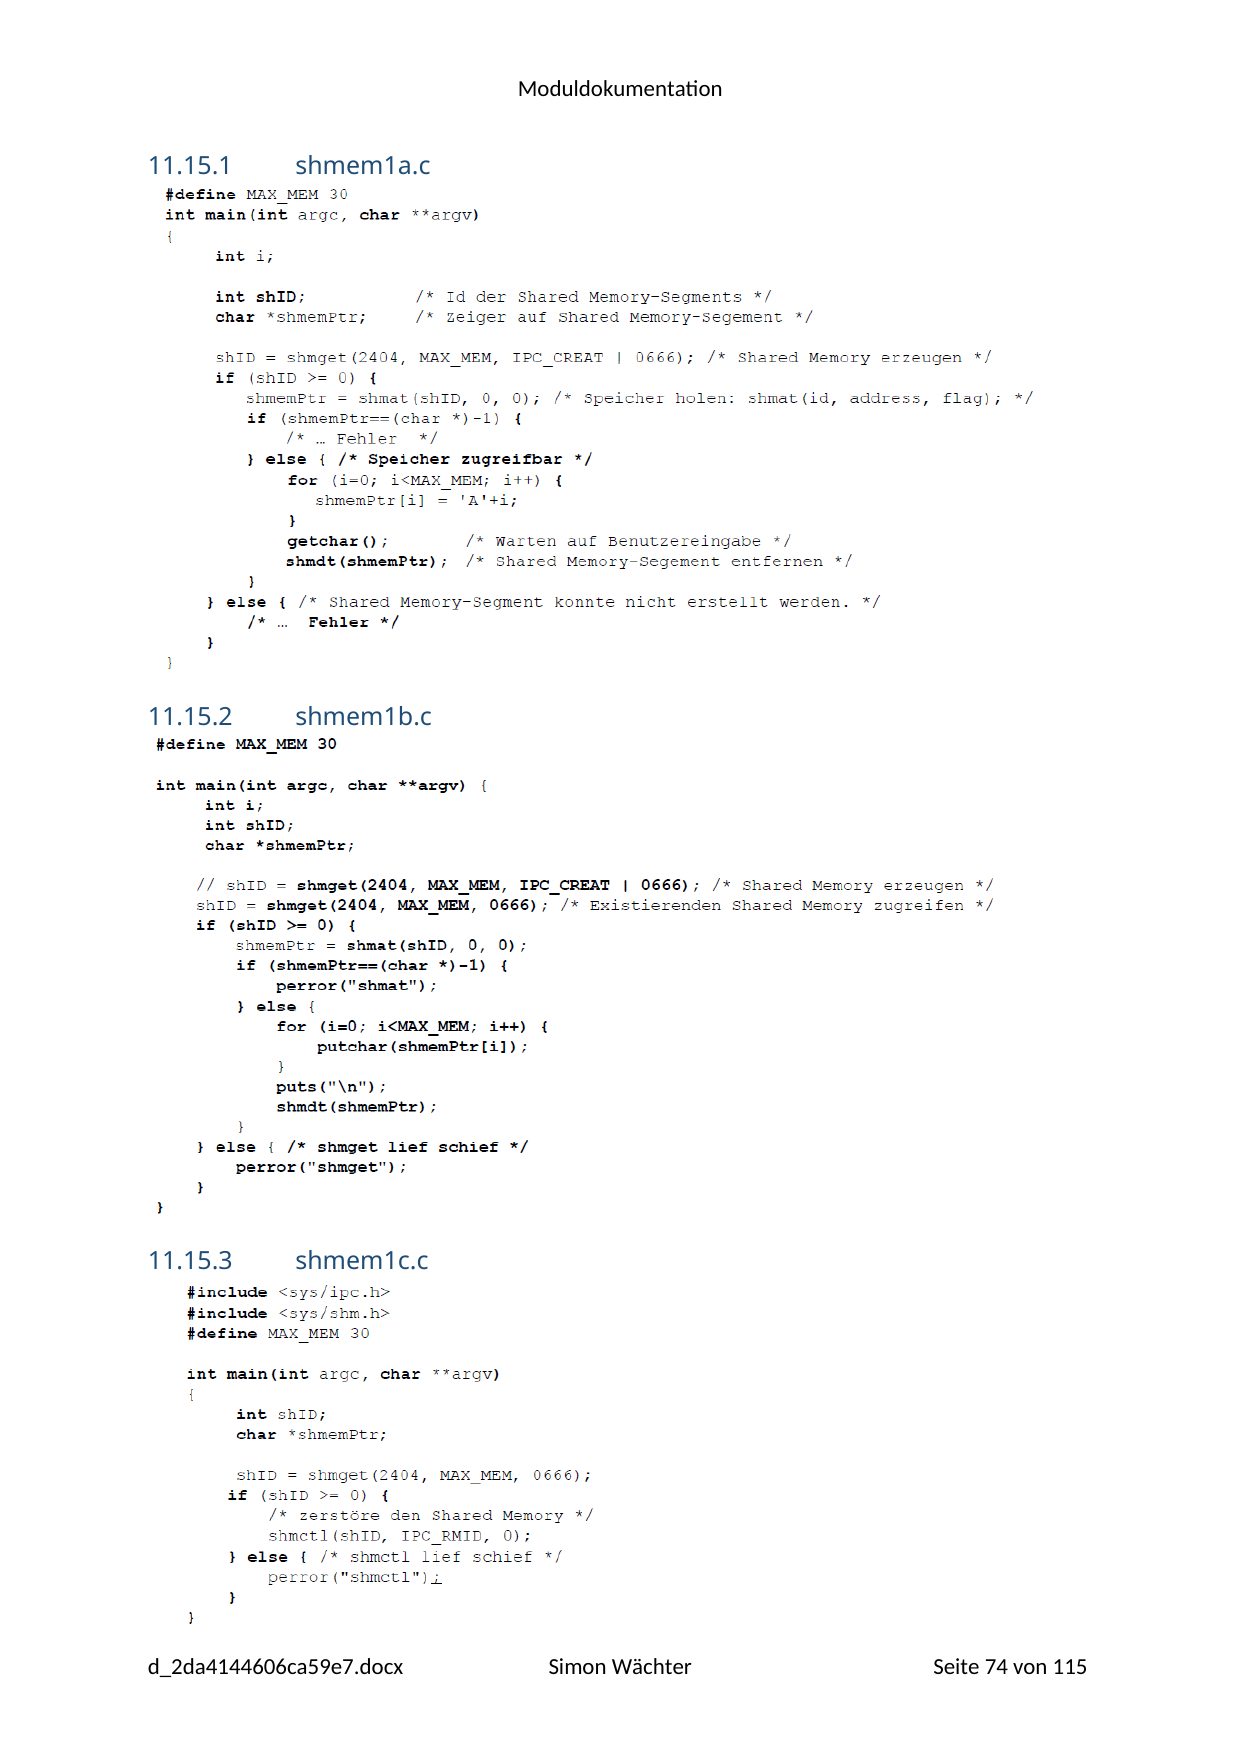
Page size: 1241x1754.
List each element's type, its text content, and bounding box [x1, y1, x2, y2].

picture [147, 184, 1093, 680]
subtitle shmem1a.c [148, 148, 1093, 182]
subtitle shmem1b.c [148, 698, 1093, 732]
picture [147, 1279, 1093, 1631]
subtitle shmem1c.c [148, 1243, 1093, 1277]
picture [147, 735, 1093, 1224]
